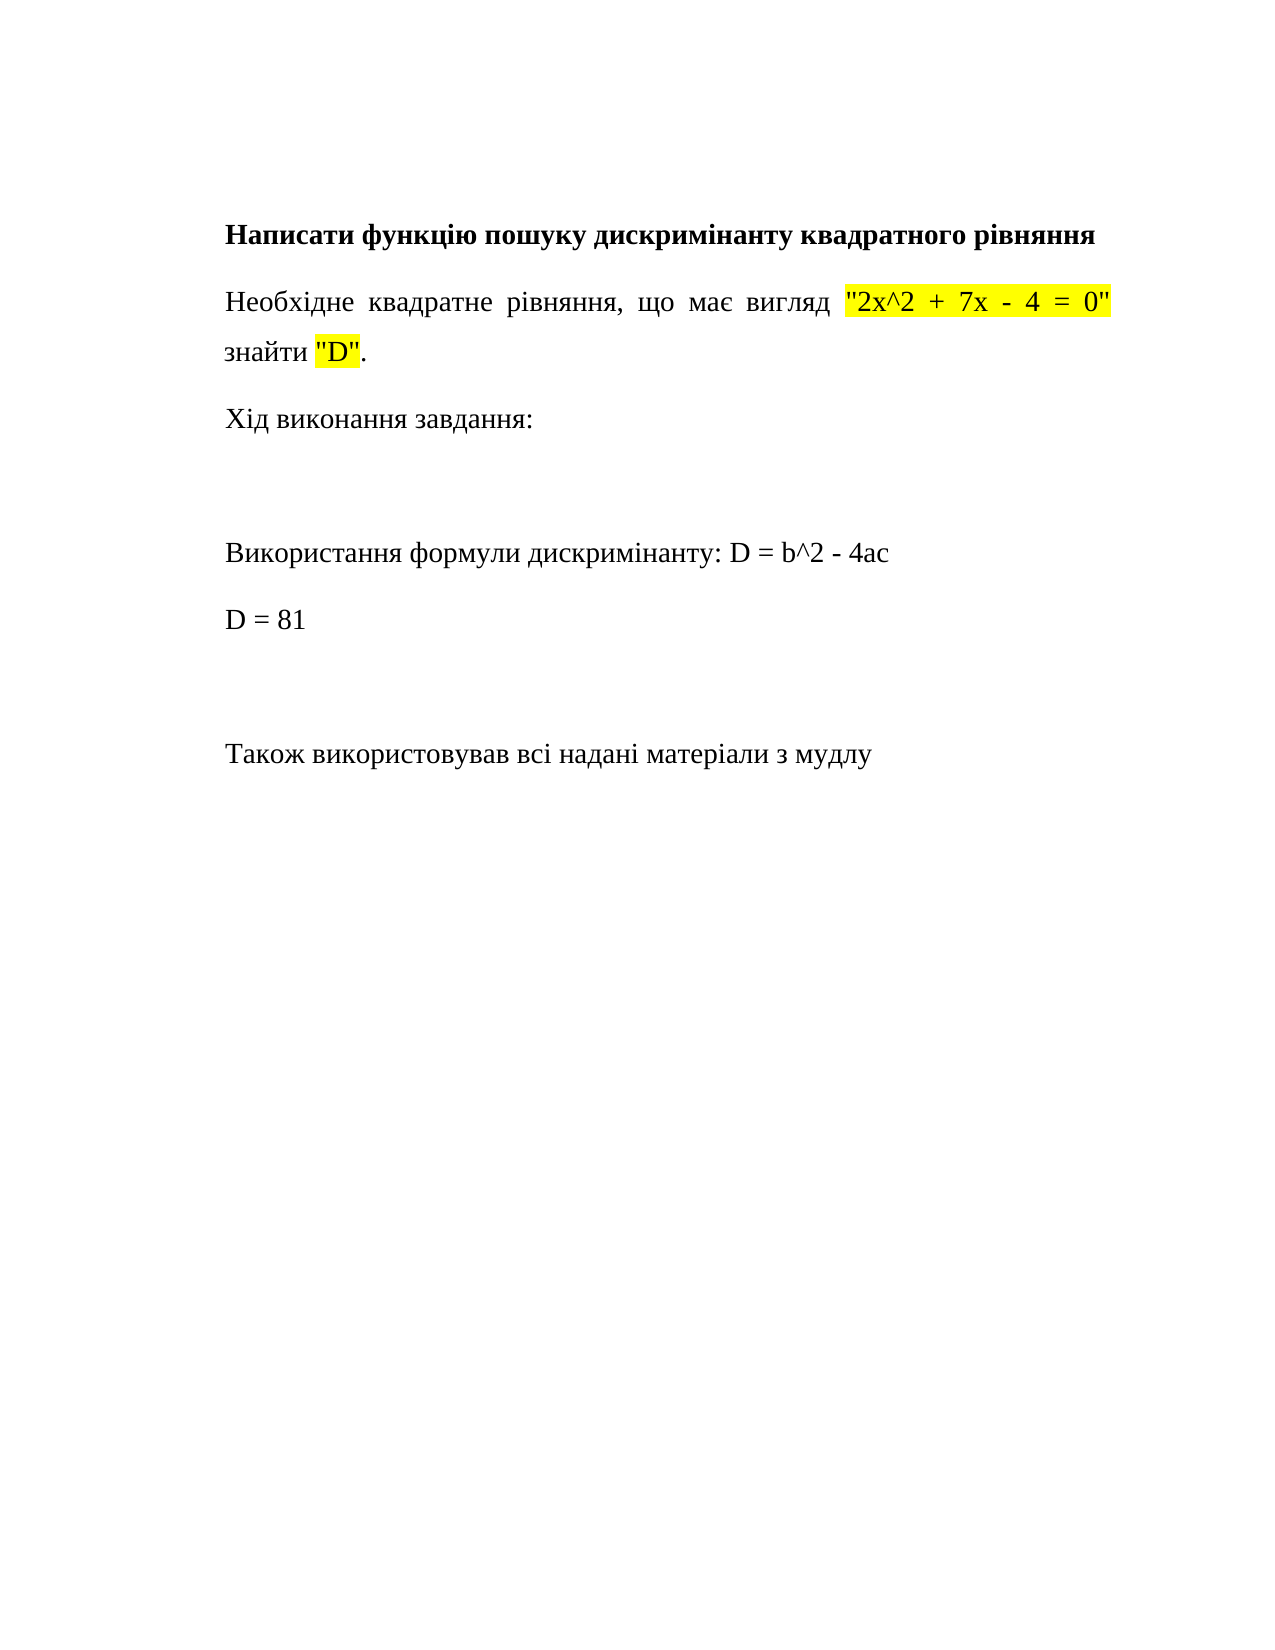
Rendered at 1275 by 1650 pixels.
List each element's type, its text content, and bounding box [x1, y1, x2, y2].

text Використання формули дискримінанту: D = b^2 - 4ac [150, 535, 1125, 569]
text Необхідне квадратне рівняння, що має вигляд "2x^2 + 7x - 4 = 0" знайти "D". [150, 284, 1125, 368]
text Написати функцію пошуку дискримінанту квадратного рівняння [150, 217, 1125, 251]
text D = 81 [150, 602, 1125, 636]
text Також використовував всі надані матеріали з мудлу [150, 736, 1125, 770]
text Хід виконання завдання: [150, 401, 1125, 435]
